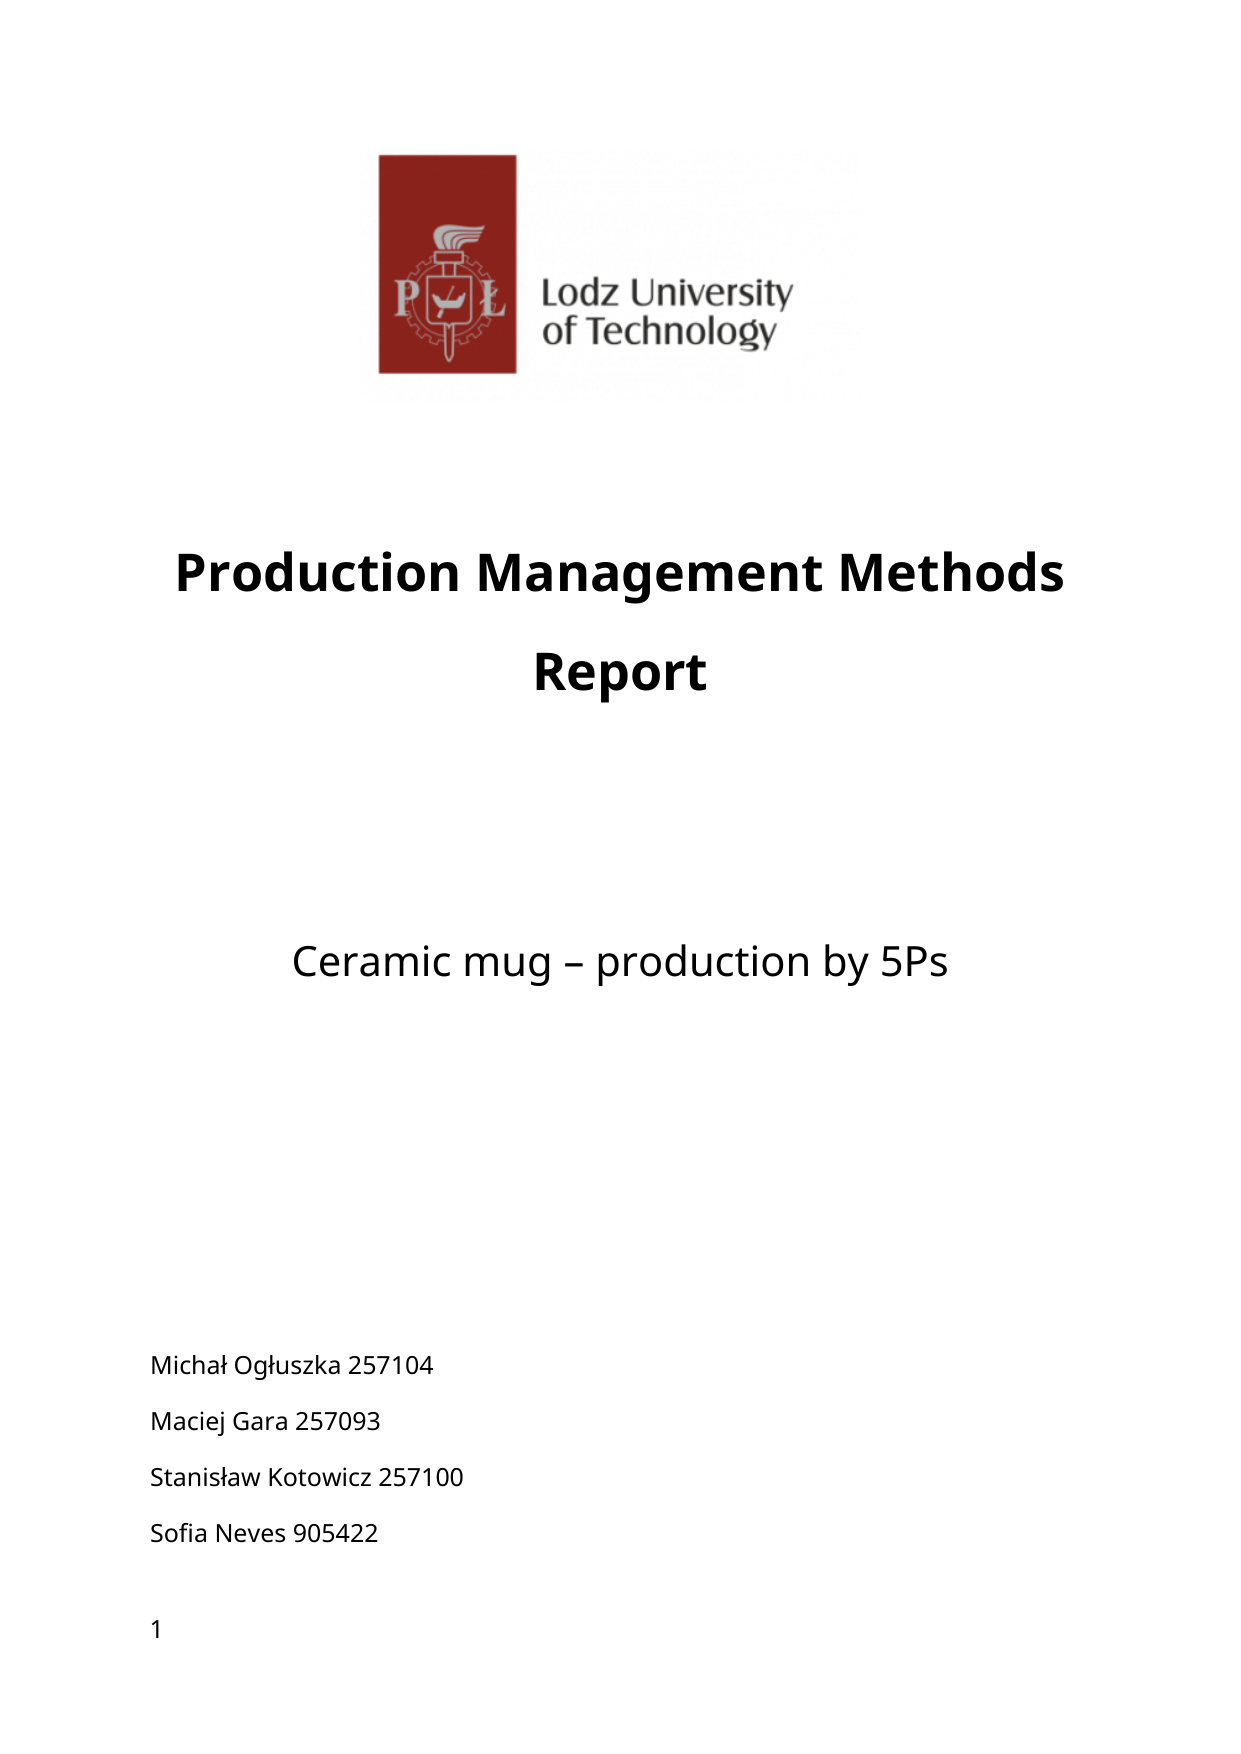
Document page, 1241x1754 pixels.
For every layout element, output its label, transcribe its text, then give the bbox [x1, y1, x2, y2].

text Sofia Neves 905422 [150, 1516, 1090, 1550]
text Ceramic mug – production by 5Ps [150, 931, 1090, 988]
text Report [150, 635, 1090, 706]
text Production Management Methods [150, 536, 1090, 607]
picture [358, 150, 882, 402]
text Michał Ogłuszka 257104 [150, 1347, 1090, 1381]
text Stanisław Kotowicz 257100 [150, 1459, 1090, 1494]
text Maciej Gara 257093 [150, 1403, 1090, 1437]
